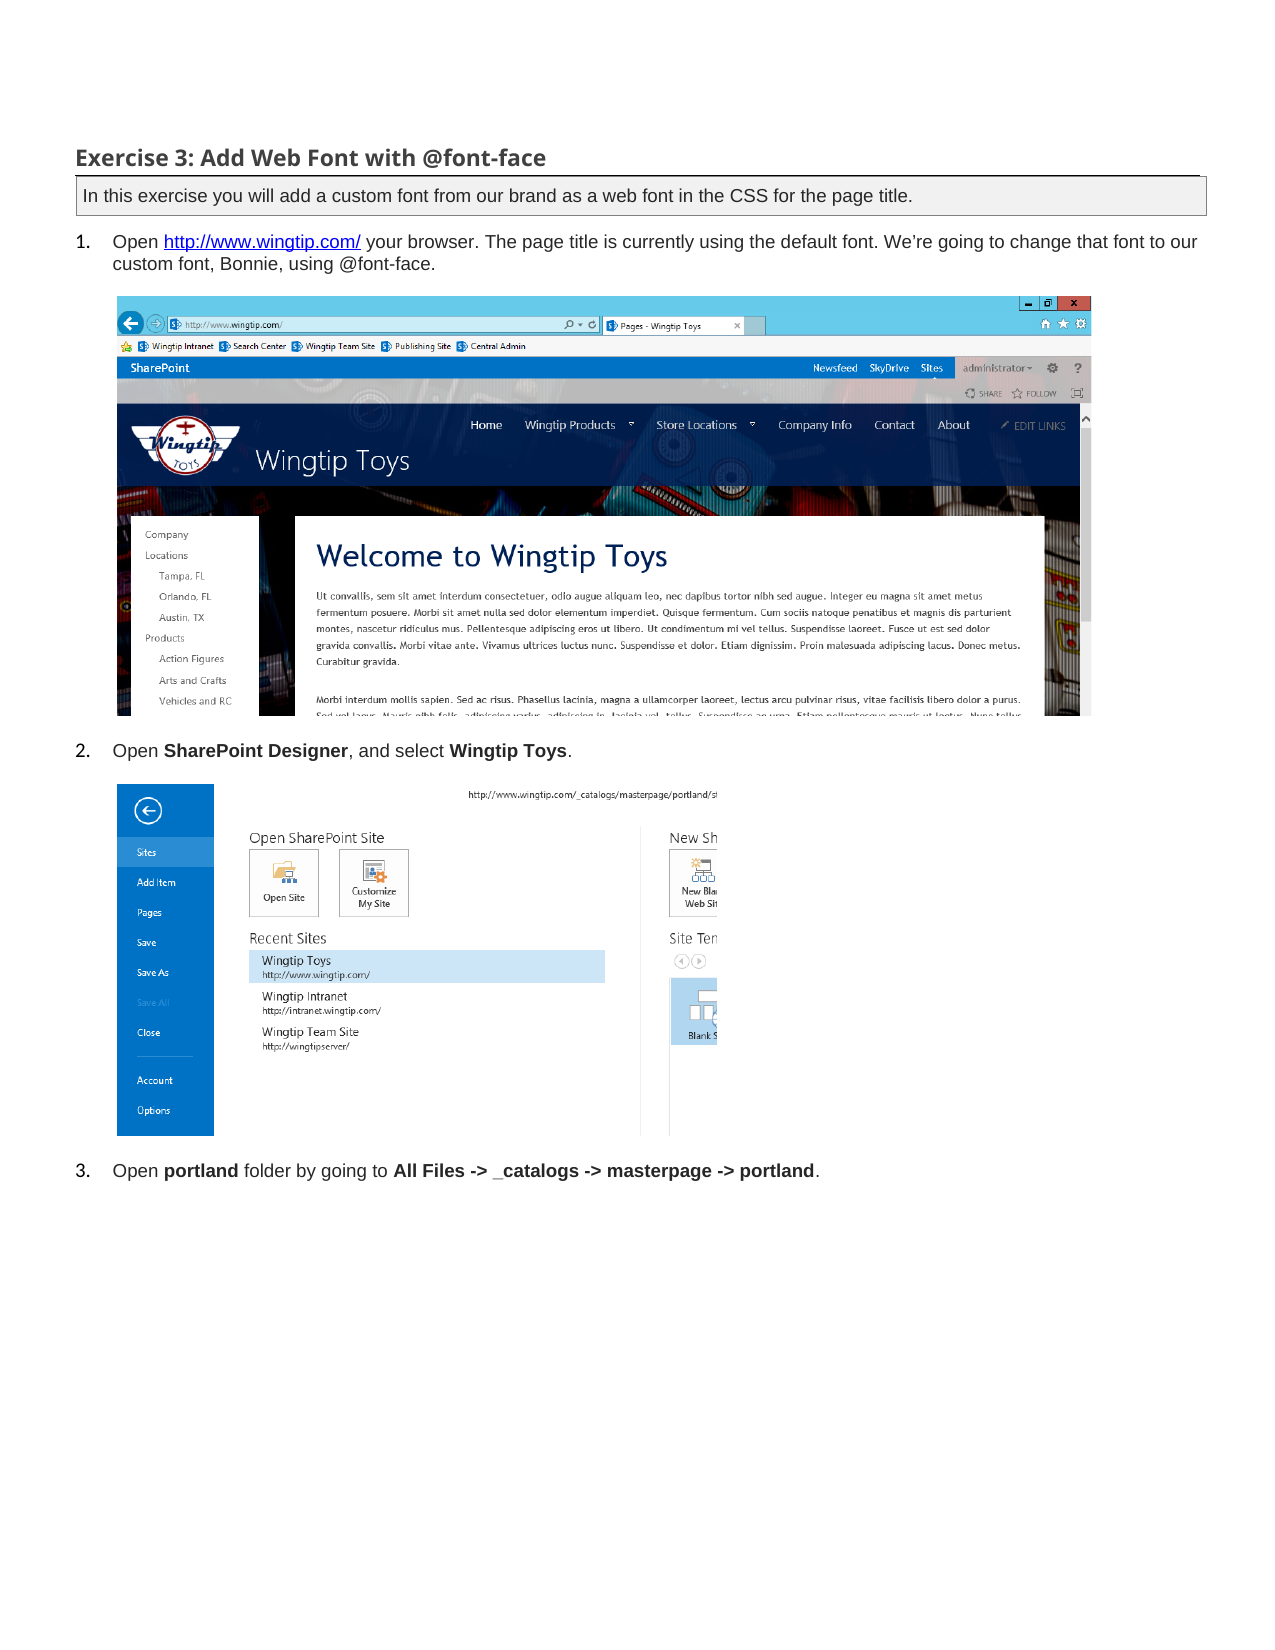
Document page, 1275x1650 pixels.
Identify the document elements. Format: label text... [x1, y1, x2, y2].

text In this exercise you will add a custom font from our brand as a web font in the CSS for the page title. [77, 177, 1206, 215]
picture [117, 296, 1092, 716]
list Open http://www.wingtip.com/ your browser. The page title is currently using the default font. We’re going to change that font to our custom font, Bonnie, using @font-face. [75, 228, 1200, 275]
text Open SharePoint Designer, and select Wingtip Toys. [75, 737, 1200, 763]
text Open portland folder by going to All Files -> _catalogs -> masterpage -> portland. [75, 1157, 1200, 1182]
picture [117, 784, 717, 1136]
subtitle Exercise 3: Add Web Font with @font-face [75, 142, 1200, 175]
picture [124, 318, 137, 329]
